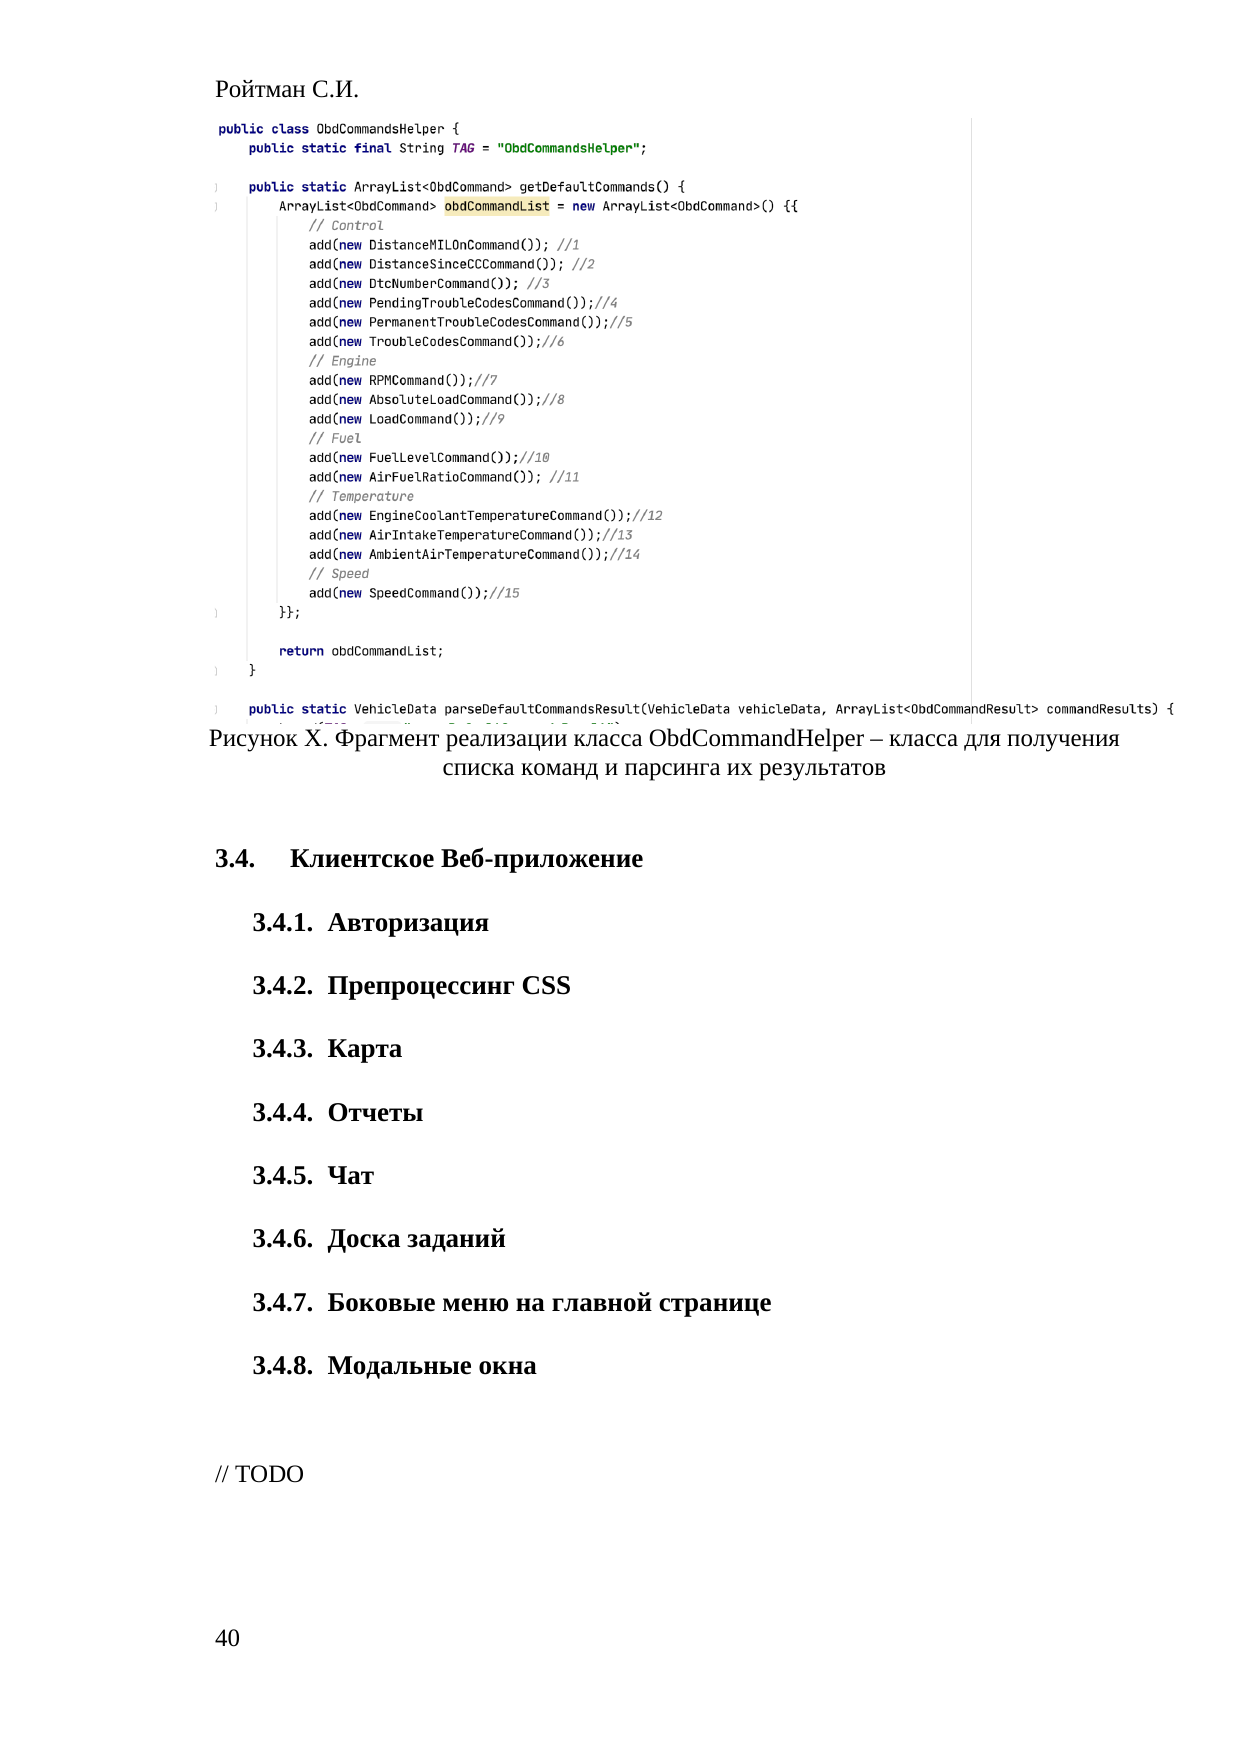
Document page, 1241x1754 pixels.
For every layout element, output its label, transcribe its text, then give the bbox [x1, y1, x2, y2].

text // TODO [177, 1459, 1152, 1488]
subtitle Доска заданий [252, 1222, 1152, 1254]
picture [214, 118, 1189, 724]
subtitle Отчеты [252, 1096, 1152, 1127]
subtitle Препроцессинг CSS [252, 969, 1152, 1000]
subtitle Авторизация [252, 906, 1152, 937]
subtitle Карта [252, 1032, 1152, 1064]
subtitle Боковые меню на главной странице [252, 1286, 1152, 1317]
subtitle Клиентское Веб-приложение [215, 842, 1152, 874]
subtitle Модальные окна [252, 1349, 1152, 1427]
text Рисунок X. Фрагмент реализации класса ObdCommandHelper – класса для получения списка команд и парсинга их результатов [177, 723, 1152, 781]
subtitle Чат [252, 1159, 1152, 1190]
